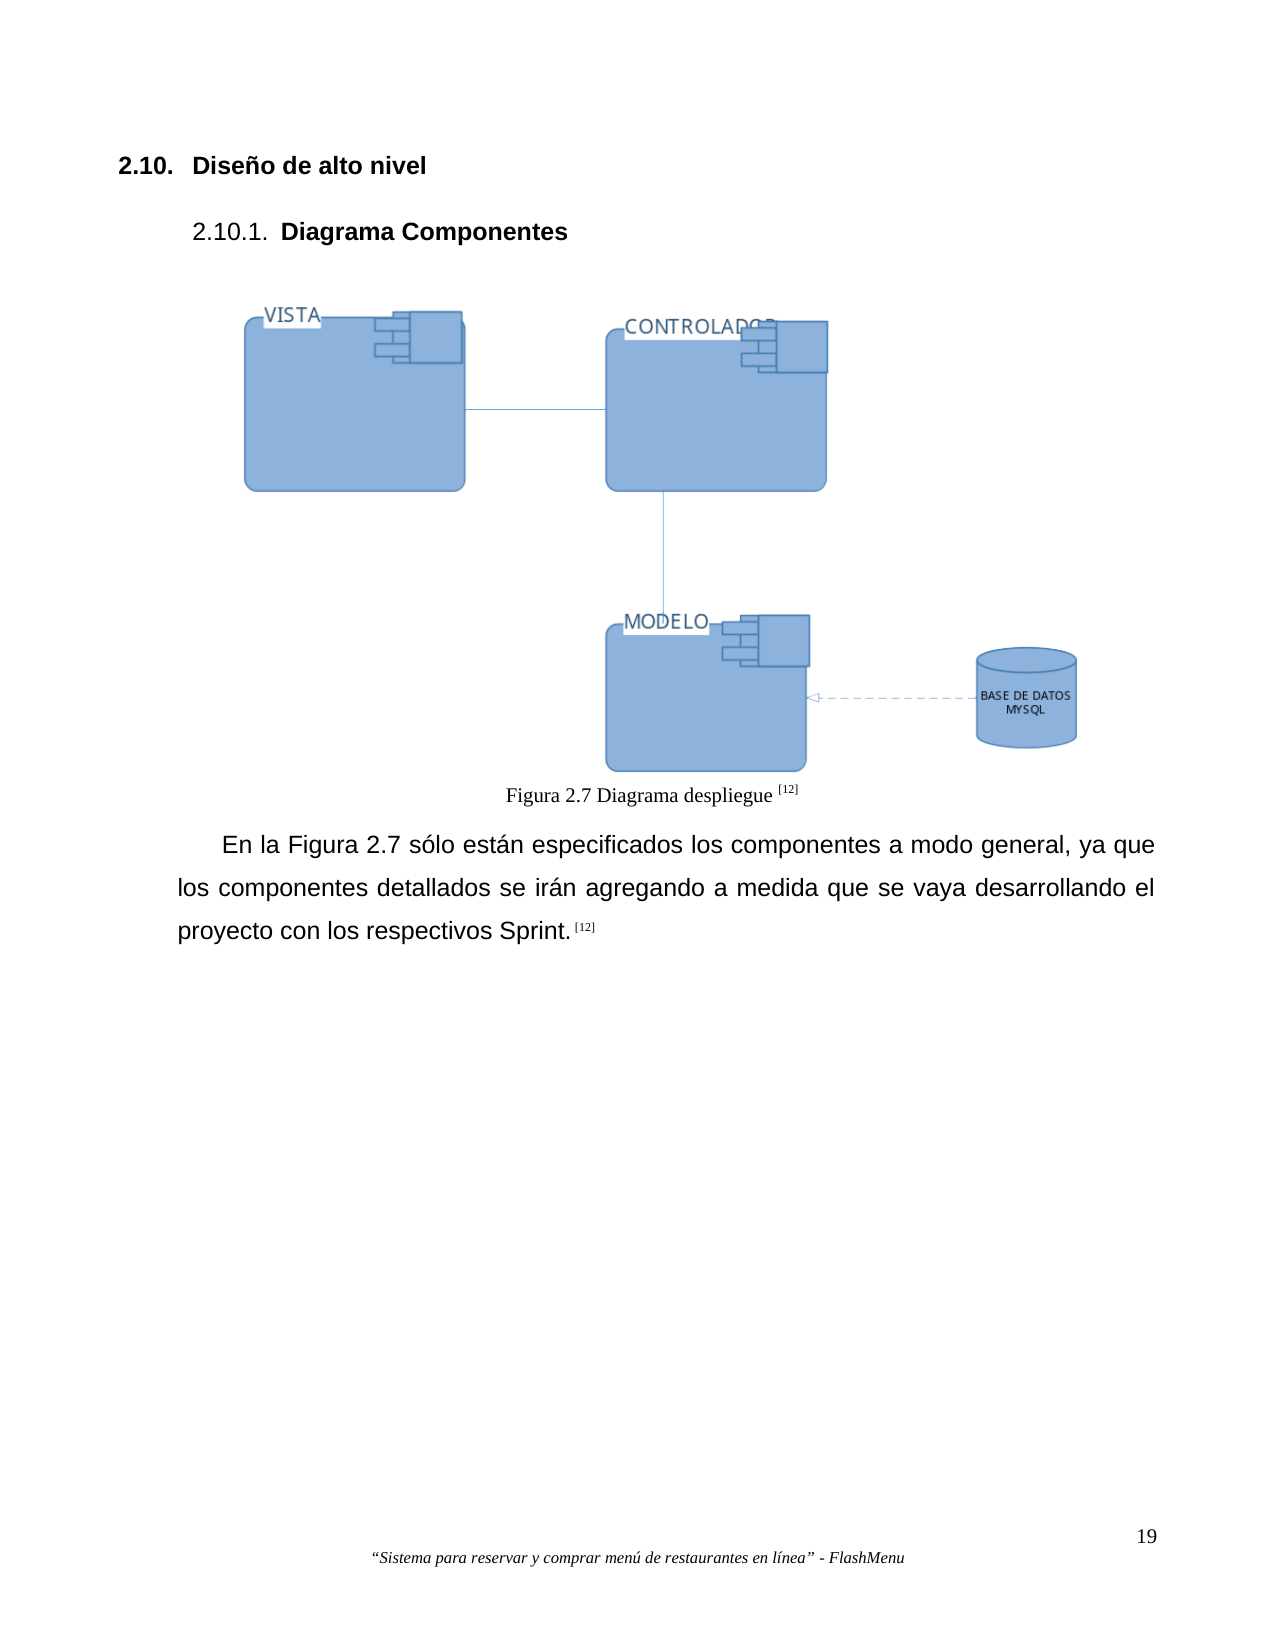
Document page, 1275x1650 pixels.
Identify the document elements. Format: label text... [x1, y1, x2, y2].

list Diagrama Componentes [192, 217, 1157, 246]
list En la Figura 2.7 sólo están especificados los componentes a modo general, ya que los componentes detallados se irán agregando a medida que se vaya desarrollando el proyecto con los respectivos Sprint. [12] [177, 830, 1157, 945]
list Diseño de alto nivel [118, 151, 1157, 180]
